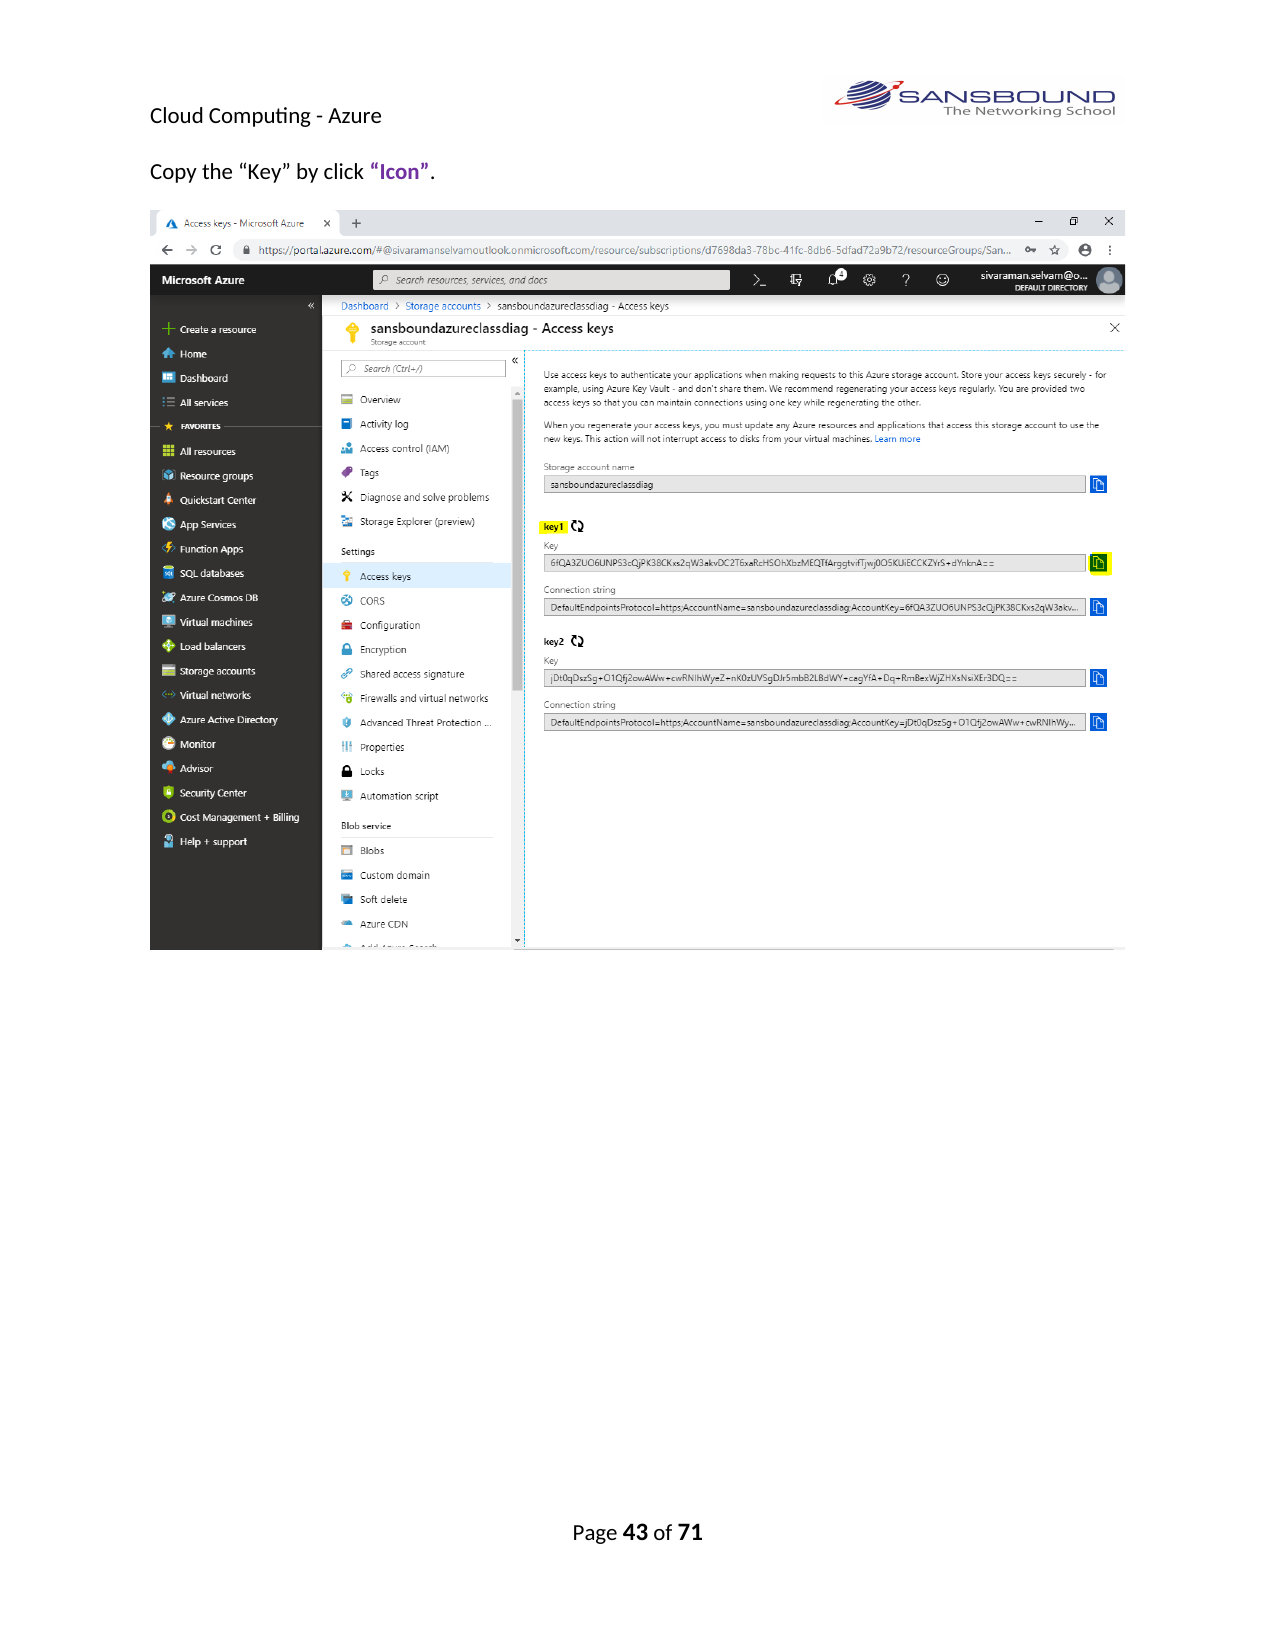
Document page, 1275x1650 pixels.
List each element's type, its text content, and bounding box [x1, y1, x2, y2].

text Copy the “Key” by click “Icon”. [150, 157, 1125, 185]
picture [823, 75, 1125, 124]
picture [150, 210, 1125, 950]
